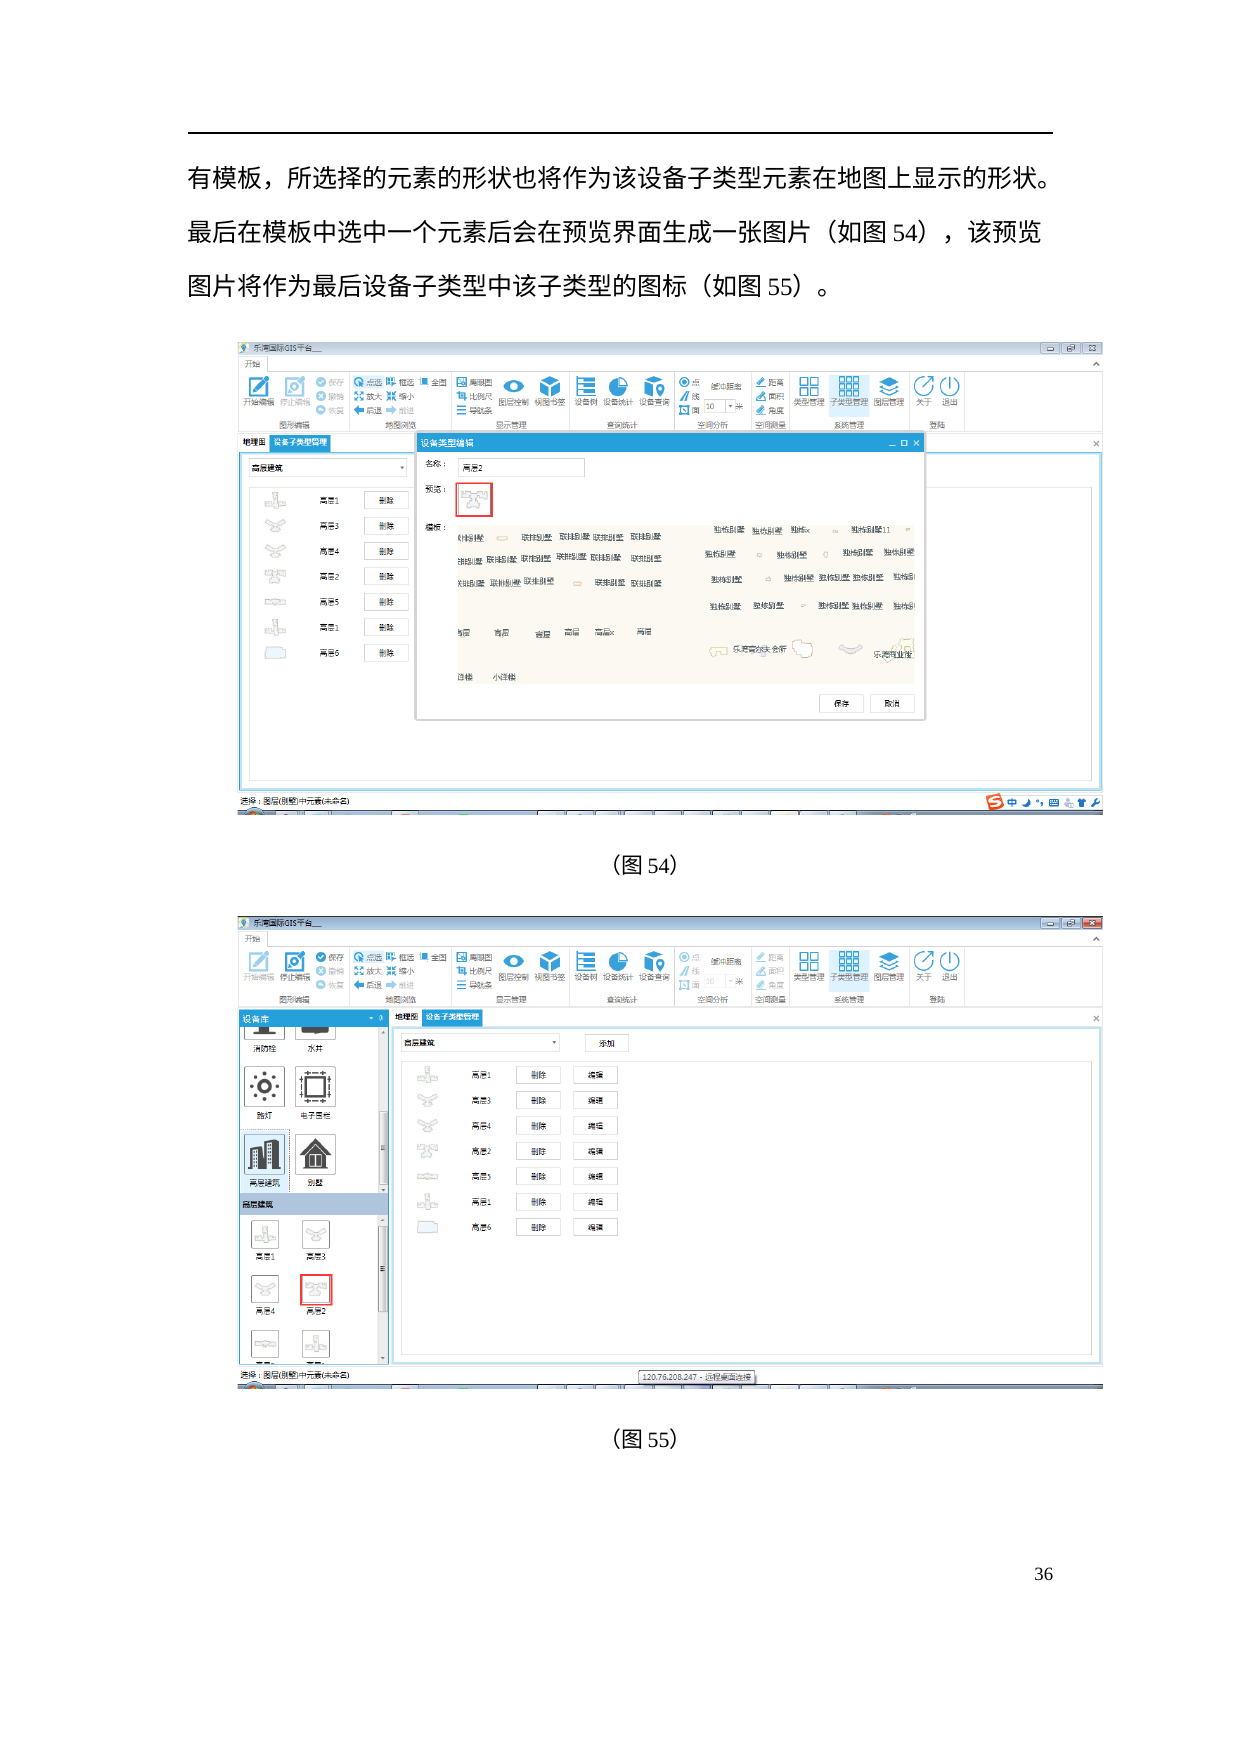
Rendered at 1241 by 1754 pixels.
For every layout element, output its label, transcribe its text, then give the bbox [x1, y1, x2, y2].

text （图54） [187, 848, 1053, 880]
text （图55） [187, 1422, 1053, 1454]
picture [237, 342, 1103, 815]
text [187, 158, 1053, 303]
picture [237, 916, 1103, 1389]
